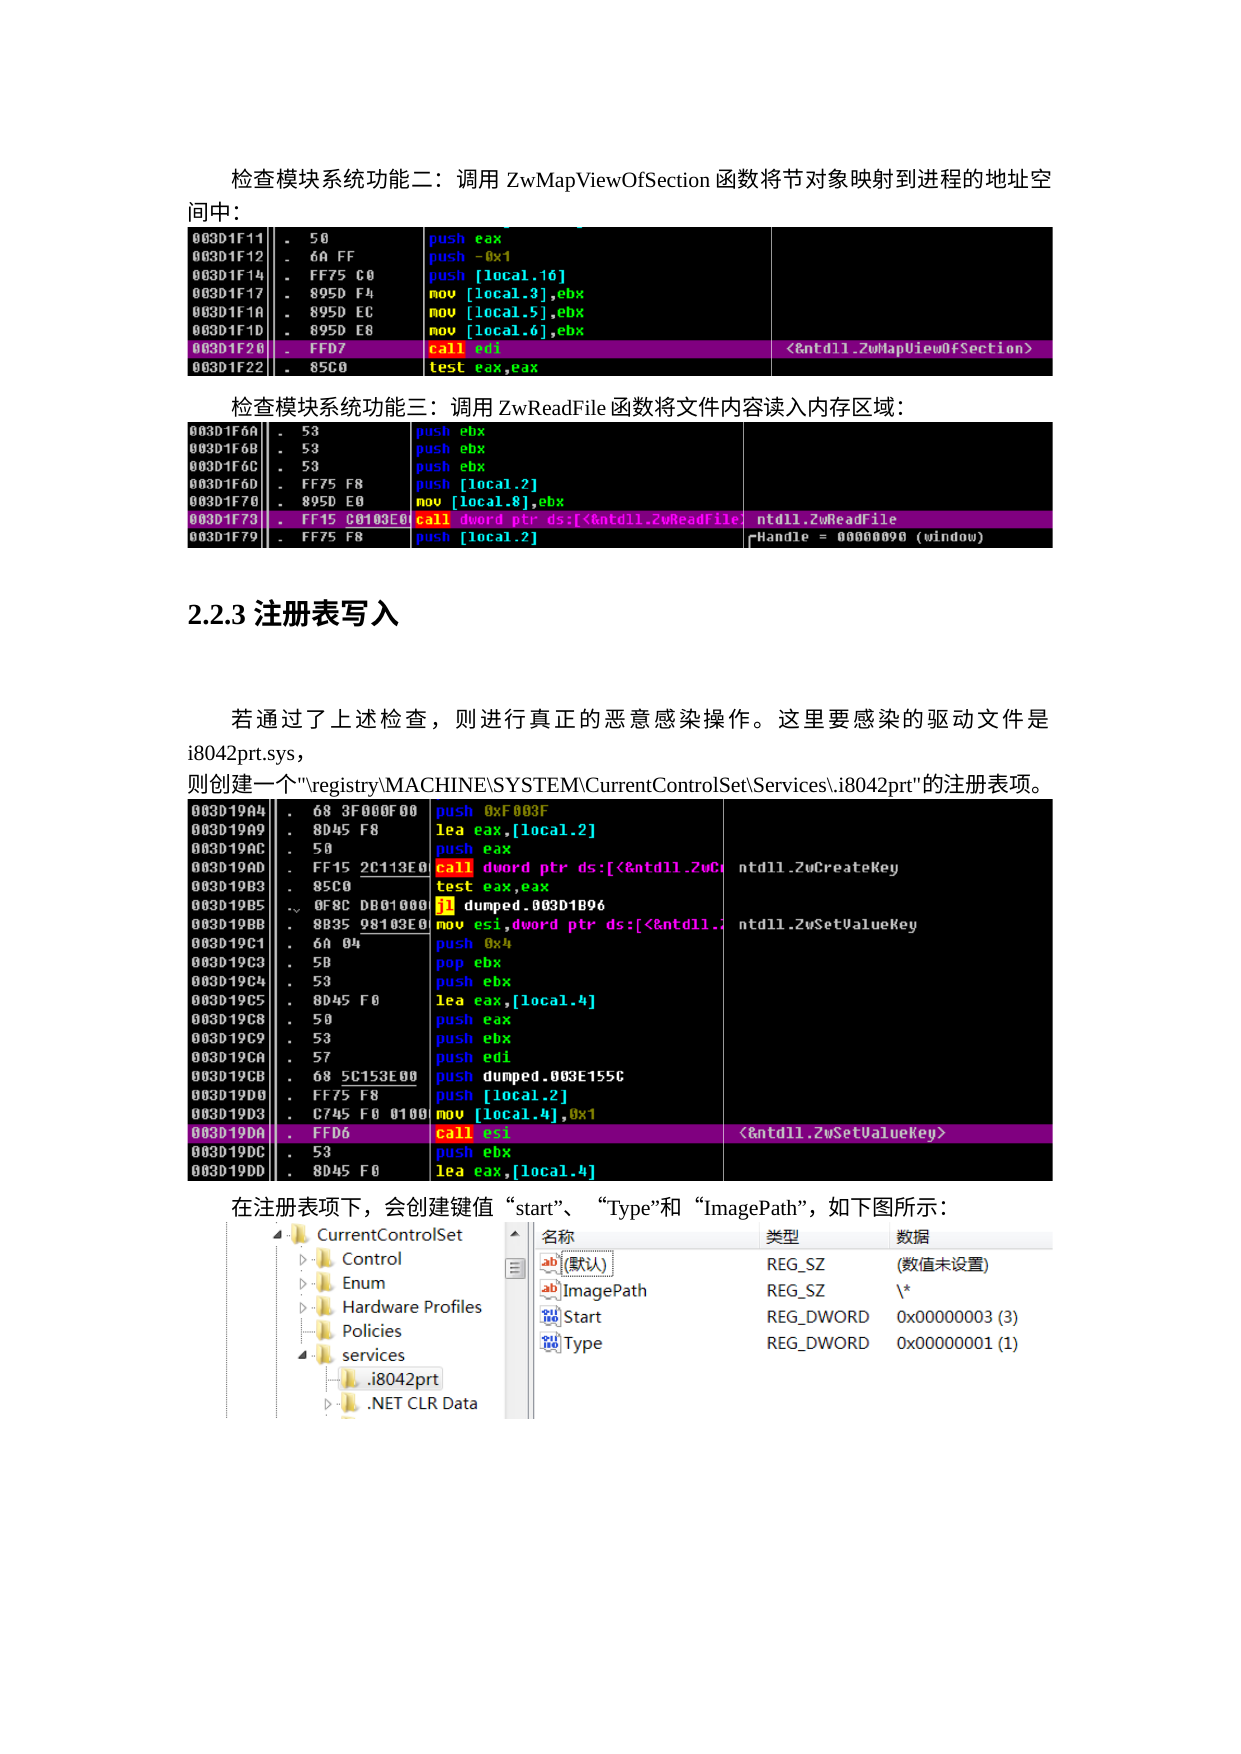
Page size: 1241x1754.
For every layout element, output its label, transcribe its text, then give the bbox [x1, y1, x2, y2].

picture [187, 227, 1053, 376]
text 检查模块系统功能二：调用ZwMapViewOfSection函数将节对象映射到进程的地址空间中： [187, 162, 1053, 227]
text 则创建一个"\registry\MACHINE\SYSTEM\CurrentControlSet\Services\.i8042prt"的注册表项。 [187, 767, 1053, 799]
subtitle 2.2.3 注册表写入 [187, 579, 1053, 644]
picture [187, 799, 1053, 1181]
text 在注册表项下，会创建键值“start”、“Type”和“ImagePath”，如下图所示： [187, 1189, 1053, 1222]
picture [187, 422, 1053, 548]
picture [187, 1222, 1053, 1419]
text 检查模块系统功能三：调用ZwReadFile函数将文件内容读入内存区域： [187, 389, 1053, 422]
text 若通过了上述检查，则进行真正的恶意感染操作。这里要感染的驱动文件是i8042prt.sys， [187, 702, 1053, 767]
